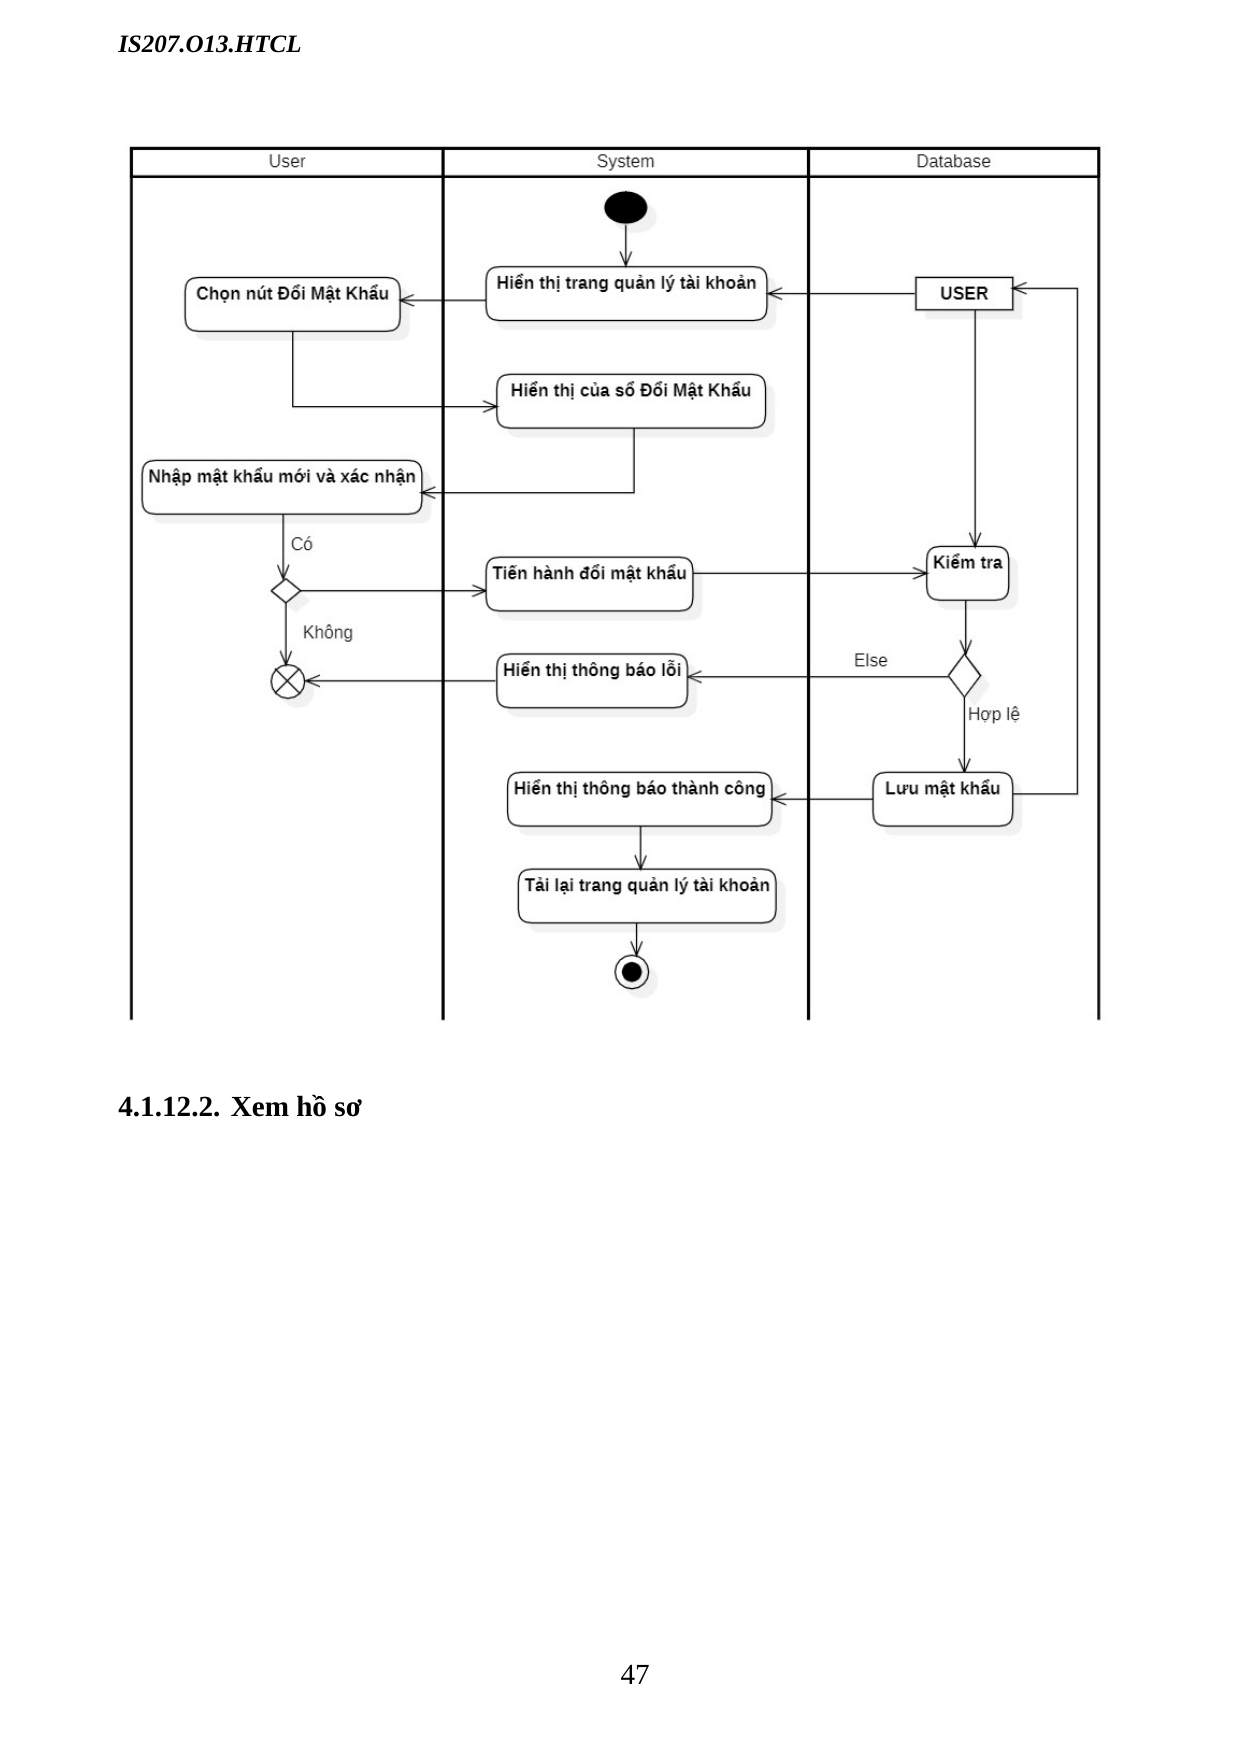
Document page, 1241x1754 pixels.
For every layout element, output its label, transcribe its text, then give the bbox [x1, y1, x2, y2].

picture [118, 135, 1152, 1073]
subtitle Xem hồ sơ [118, 1089, 1152, 1122]
